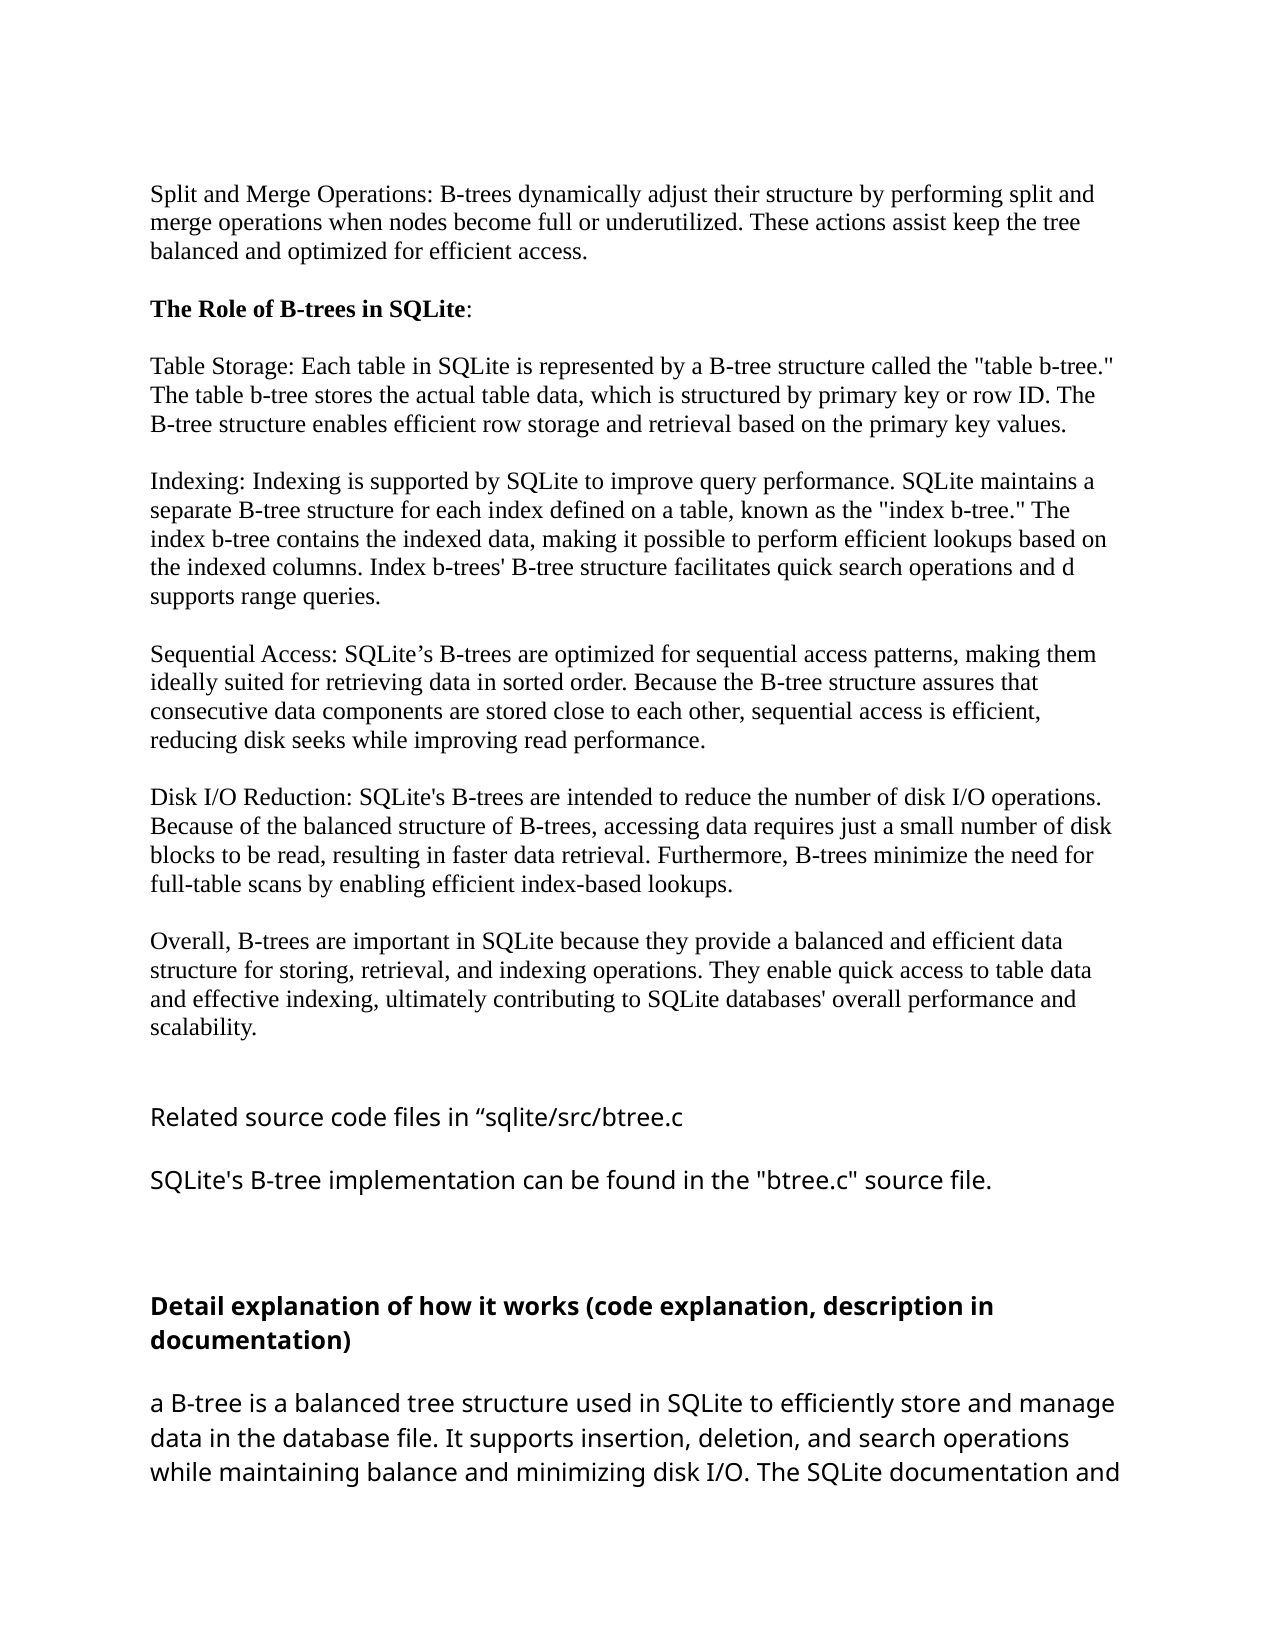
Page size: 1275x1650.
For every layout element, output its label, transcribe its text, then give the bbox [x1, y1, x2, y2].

text Detail explanation of how it works (code explanation, description in documentation) [150, 1289, 1125, 1357]
text SQLite's B-tree implementation can be found in the "btree.c" source file. [150, 1162, 1125, 1196]
text Related source code files in “sqlite/src/btree.c [150, 1099, 1125, 1133]
text Overall, B-trees are important in SQLite because they provide a balanced and efficient data structure for storing, retrieval, and indexing operations. They enable quick access to table data and effective indexing, ultimately contributing to SQLite databases' overall performance and scalability. [150, 926, 1125, 1041]
text Table Storage: Each table in SQLite is represented by a B-tree structure called the "table b-tree." The table b-tree stores the actual table data, which is structured by primary key or row ID. The B-tree structure enables efficient row storage and retrieval based on the primary key values. [150, 351, 1125, 437]
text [150, 1386, 1125, 1488]
text The Role of B-trees in SQLite: [150, 294, 1125, 322]
text Sequential Access: SQLite’s B-trees are optimized for sequential access patterns, making them ideally suited for retrieving data in sorted order. Because the B-tree structure assures that consecutive data components are stored close to each other, sequential access is efficient, reducing disk seeks while improving read performance. [150, 639, 1125, 754]
text Split and Merge Operations: B-trees dynamically adjust their structure by performing split and merge operations when nodes become full or underutilized. These actions assist keep the tree balanced and optimized for efficient access. [150, 179, 1125, 265]
text Indexing: Indexing is supported by SQLite to improve query performance. SQLite maintains a separate B-tree structure for each index defined on a table, known as the "index b-tree." The index b-tree contains the indexed data, making it possible to perform efficient lookups based on the indexed columns. Index b-trees' B-tree structure facilitates quick search operations and d supports range queries. [150, 466, 1125, 610]
text Disk I/O Reduction: SQLite's B-trees are intended to reduce the number of disk I/O operations. Because of the balanced structure of B-trees, accessing data requires just a small number of disk blocks to be read, resulting in faster data retrieval. Furthermore, B-trees minimize the need for full-table scans by enabling efficient index-based lookups. [150, 782, 1125, 897]
